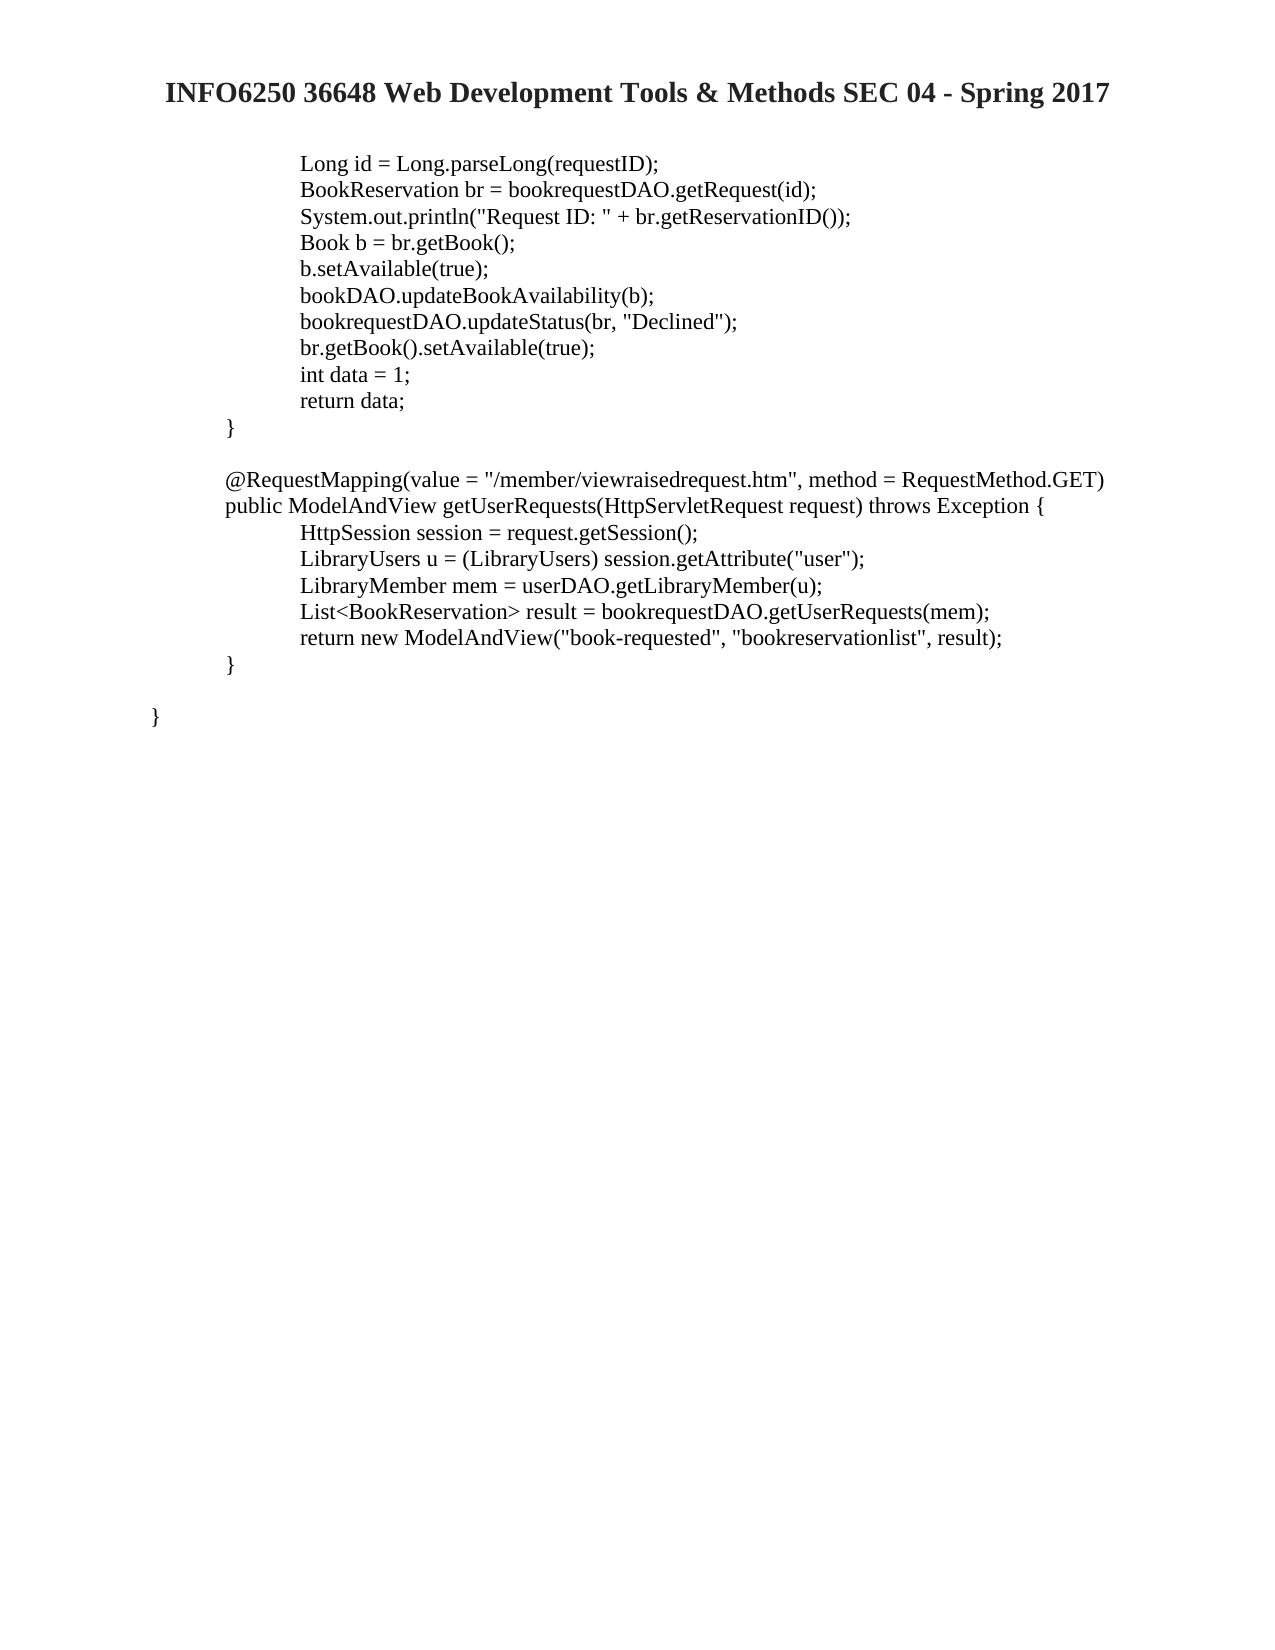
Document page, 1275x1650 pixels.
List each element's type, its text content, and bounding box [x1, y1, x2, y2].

text b.setAvailable(true); [150, 255, 1125, 282]
text int data = 1; [150, 361, 1125, 387]
text public ModelAndView getUserRequests(HttpServletRequest request) throws Exception { [150, 493, 1125, 519]
text @RequestMapping(value = "/member/viewraisedrequest.htm", method = RequestMethod.GET) [150, 466, 1125, 493]
text LibraryMember mem = userDAO.getLibraryMember(u); [150, 572, 1125, 598]
text br.getBook().setAvailable(true); [150, 334, 1125, 361]
text System.out.println("Request ID: " + br.getReservationID()); [150, 203, 1125, 229]
text } [150, 703, 1125, 730]
text HttpSession session = request.getSession(); [150, 519, 1125, 545]
text Long id = Long.parseLong(requestID); [150, 150, 1125, 176]
text } [150, 413, 1125, 440]
text BookReservation br = bookrequestDAO.getRequest(id); [150, 176, 1125, 203]
text bookrequestDAO.updateStatus(br, "Declined"); [150, 308, 1125, 334]
text } [150, 651, 1125, 677]
text bookDAO.updateBookAvailability(b); [150, 282, 1125, 308]
text Book b = br.getBook(); [150, 229, 1125, 255]
text return new ModelAndView("book-requested", "bookreservationlist", result); [150, 624, 1125, 651]
text return data; [150, 387, 1125, 413]
text LibraryUsers u = (LibraryUsers) session.getAttribute("user"); [150, 545, 1125, 572]
text List<BookReservation> result = bookrequestDAO.getUserRequests(mem); [150, 598, 1125, 624]
